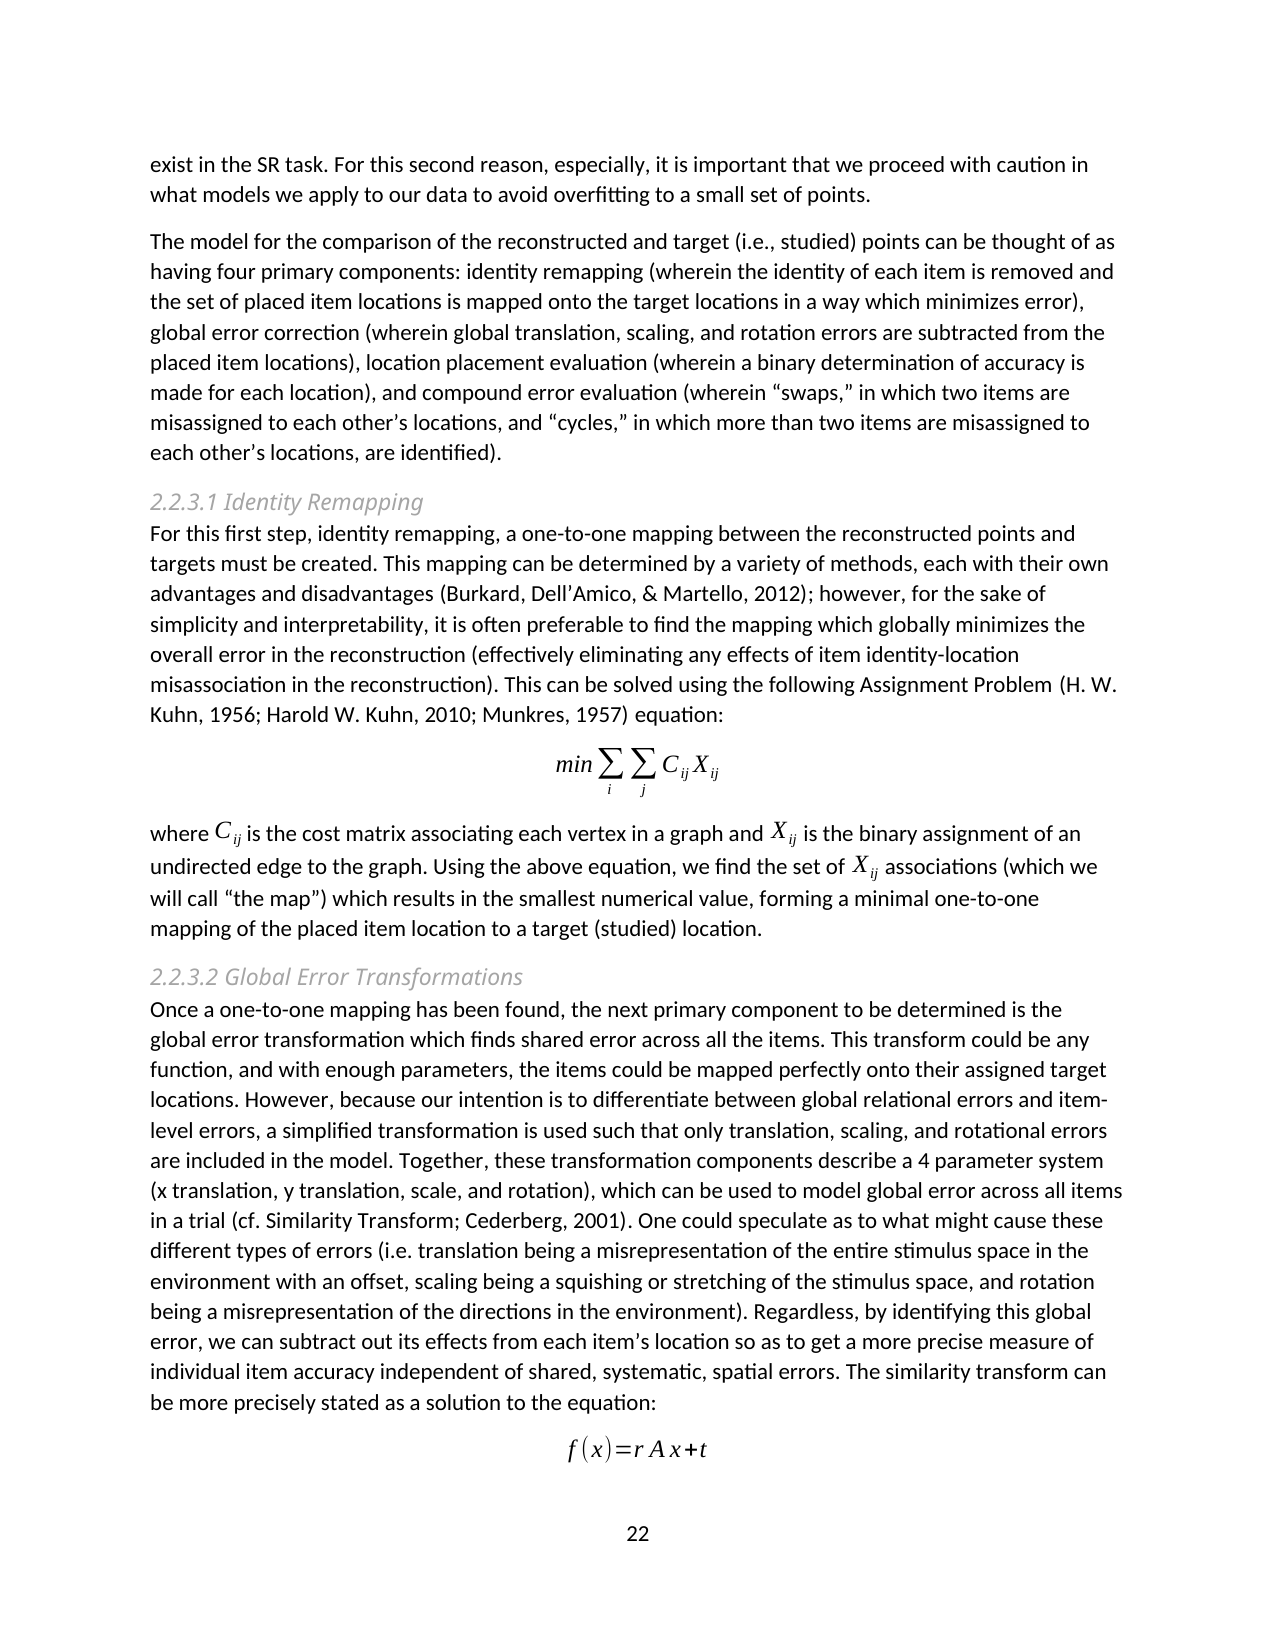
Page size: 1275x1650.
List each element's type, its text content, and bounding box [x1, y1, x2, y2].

text The model for the comparison of the reconstructed and target (i.e., studied) points can be thought of as having four primary components: identity remapping (wherein the identity of each item is removed and the set of placed item locations is mapped onto the target locations in a way which minimizes error), global error correction (wherein global translation, scaling, and rotation errors are subtracted from the placed item locations), location placement evaluation (wherein a binary determination of accuracy is made for each location), and compound error evaluation (wherein “swaps,” in which two items are misassigned to each other’s locations, and “cycles,” in which more than two items are misassigned to each other’s locations, are identified). [150, 227, 1125, 467]
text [150, 150, 1125, 208]
subtitle 2.2.3.2 Global Error Transformations [150, 961, 1125, 992]
subtitle 2.2.3.1 Identity Remapping [150, 485, 1125, 517]
text where is the cost matrix associating each vertex in a graph and is the binary assignment of an undirected edge to the graph. Using the above equation, we find the set of associations (which we will call “the map”) which results in the smallest numerical value, forming a minimal one-to-one mapping of the placed item location to a target (studied) location. [150, 817, 1125, 942]
text For this first step, identity remapping, a one-to-one mapping between the reconstructed points and targets must be created. This mapping can be determined by a variety of methods, each with their own advantages and disadvantages (Burkard, Dell’Amico, & Martello, 2012); however, for the sake of simplicity and interpretability, it is often preferable to find the mapping which globally minimizes the overall error in the reconstruction (effectively eliminating any effects of item identity-location misassociation in the reconstruction). This can be solved using the following Assignment Problem (H. W. Kuhn, 1956; Harold W. Kuhn, 2010; Munkres, 1957) equation: [150, 519, 1125, 728]
text Once a one-to-one mapping has been found, the next primary component to be determined is the global error transformation which finds shared error across all the items. This transform could be any function, and with enough parameters, the items could be mapped perfectly onto their assigned target locations. However, because our intention is to differentiate between global relational errors and item-level errors, a simplified transformation is used such that only translation, scaling, and rotational errors are included in the model. Together, these transformation components describe a 4 parameter system (x translation, y translation, scale, and rotation), which can be used to model global error across all items in a trial (cf. Similarity Transform; Cederberg, 2001). One could speculate as to what might cause these different types of errors (i.e. translation being a misrepresentation of the entire stimulus space in the environment with an offset, scaling being a squishing or stretching of the stimulus space, and rotation being a misrepresentation of the directions in the environment). Regardless, by identifying this global error, we can subtract out its effects from each item’s location so as to get a more precise measure of individual item accuracy independent of shared, systematic, spatial errors. The similarity transform can be more precisely stated as a solution to the equation: [150, 995, 1125, 1416]
